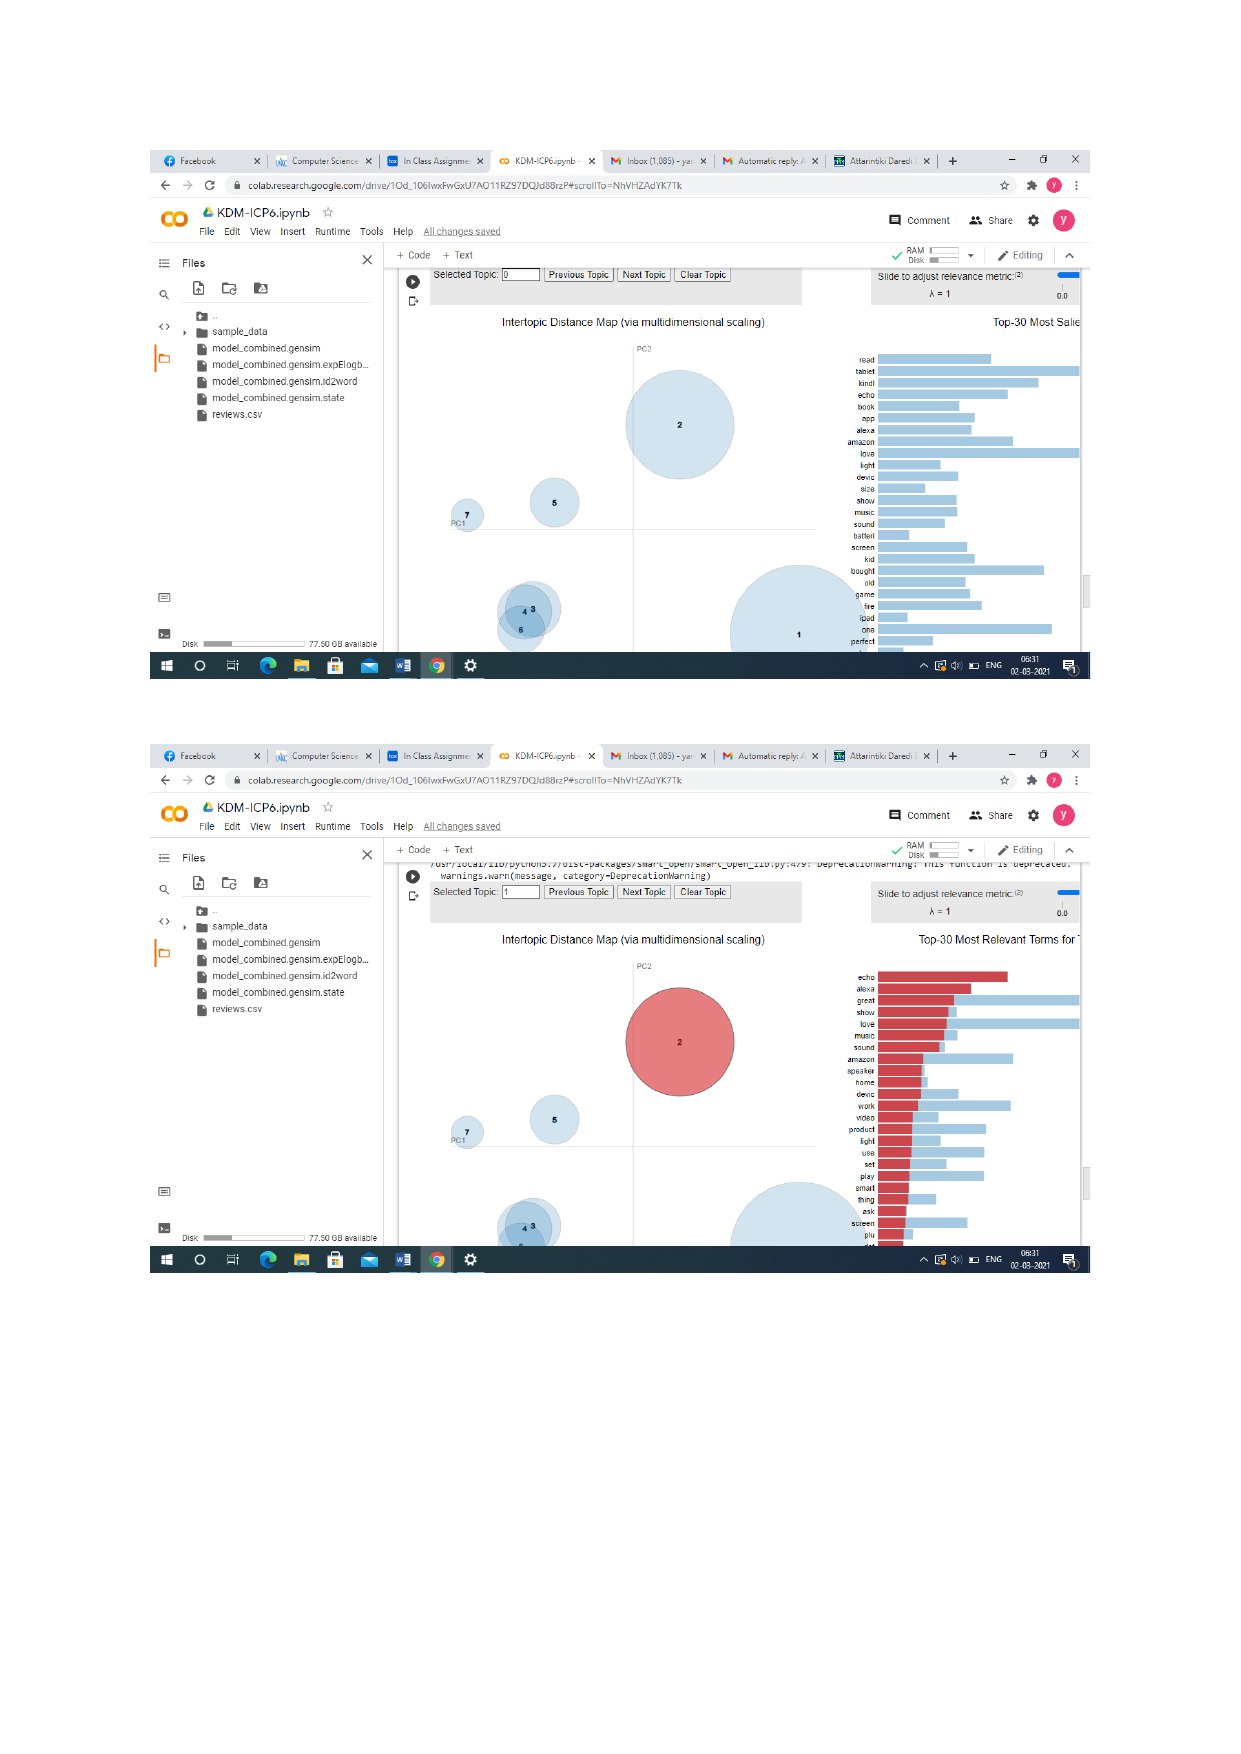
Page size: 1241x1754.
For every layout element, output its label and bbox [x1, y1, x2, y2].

picture [150, 150, 1091, 679]
picture [150, 744, 1091, 1273]
